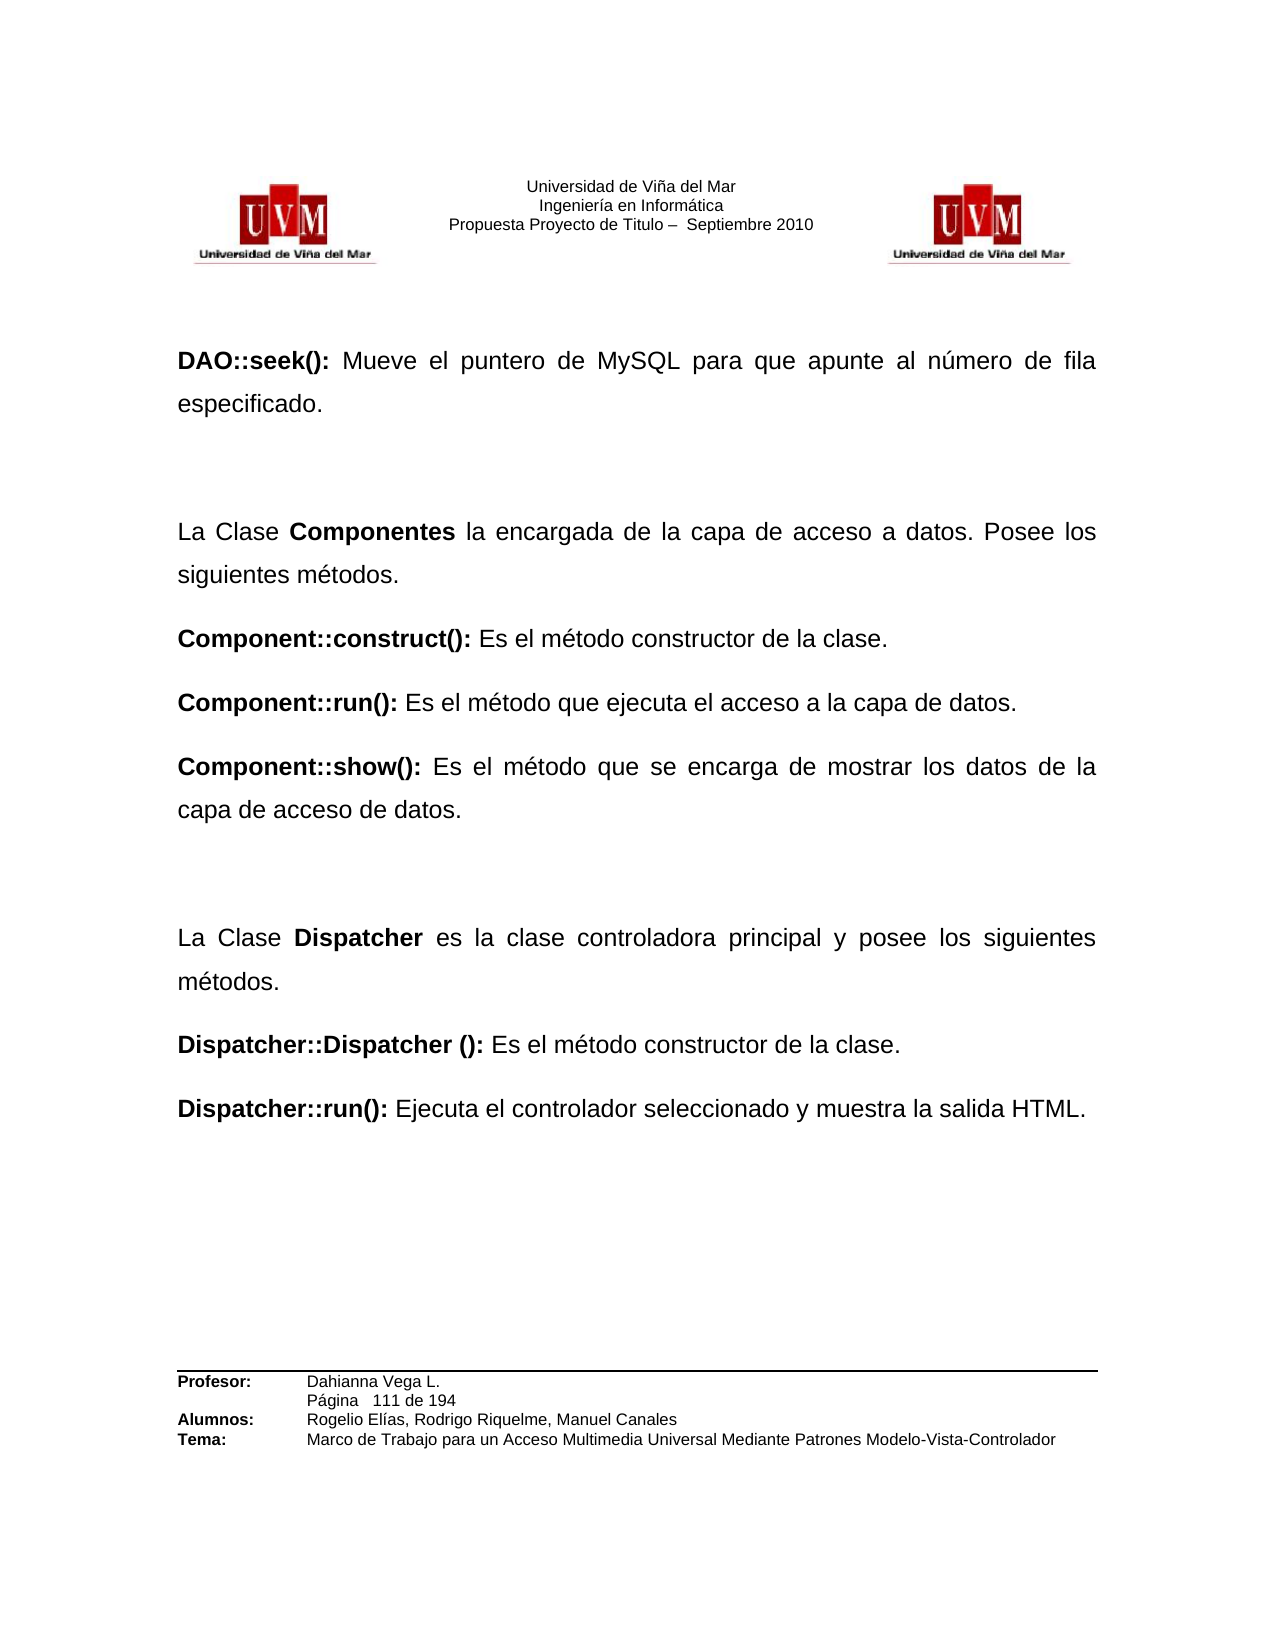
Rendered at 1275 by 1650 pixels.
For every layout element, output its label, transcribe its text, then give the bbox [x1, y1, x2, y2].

text La Clase Dispatcher es la clase controladora principal y posee los siguientes métodos. [177, 923, 1098, 995]
text La Clase Componentes la encargada de la capa de acceso a datos. Posee los siguientes métodos. [177, 517, 1098, 589]
picture [871, 176, 1084, 267]
text Component::run(): Es el método que ejecuta el acceso a la capa de datos. [177, 688, 1098, 717]
text Component::show(): Es el método que se encarga de mostrar los datos de la capa de acceso de datos. [177, 752, 1098, 824]
text DAO::seek(): Mueve el puntero de MySQL para que apunte al número de fila especificado. [177, 346, 1098, 418]
text Component::construct(): Es el método constructor de la clase. [177, 624, 1098, 653]
text Dispatcher::run(): Ejecuta el controlador seleccionado y muestra la salida HTML. [177, 1094, 1098, 1123]
picture [177, 176, 390, 267]
text Dispatcher::Dispatcher (): Es el método constructor de la clase. [177, 1031, 1098, 1059]
